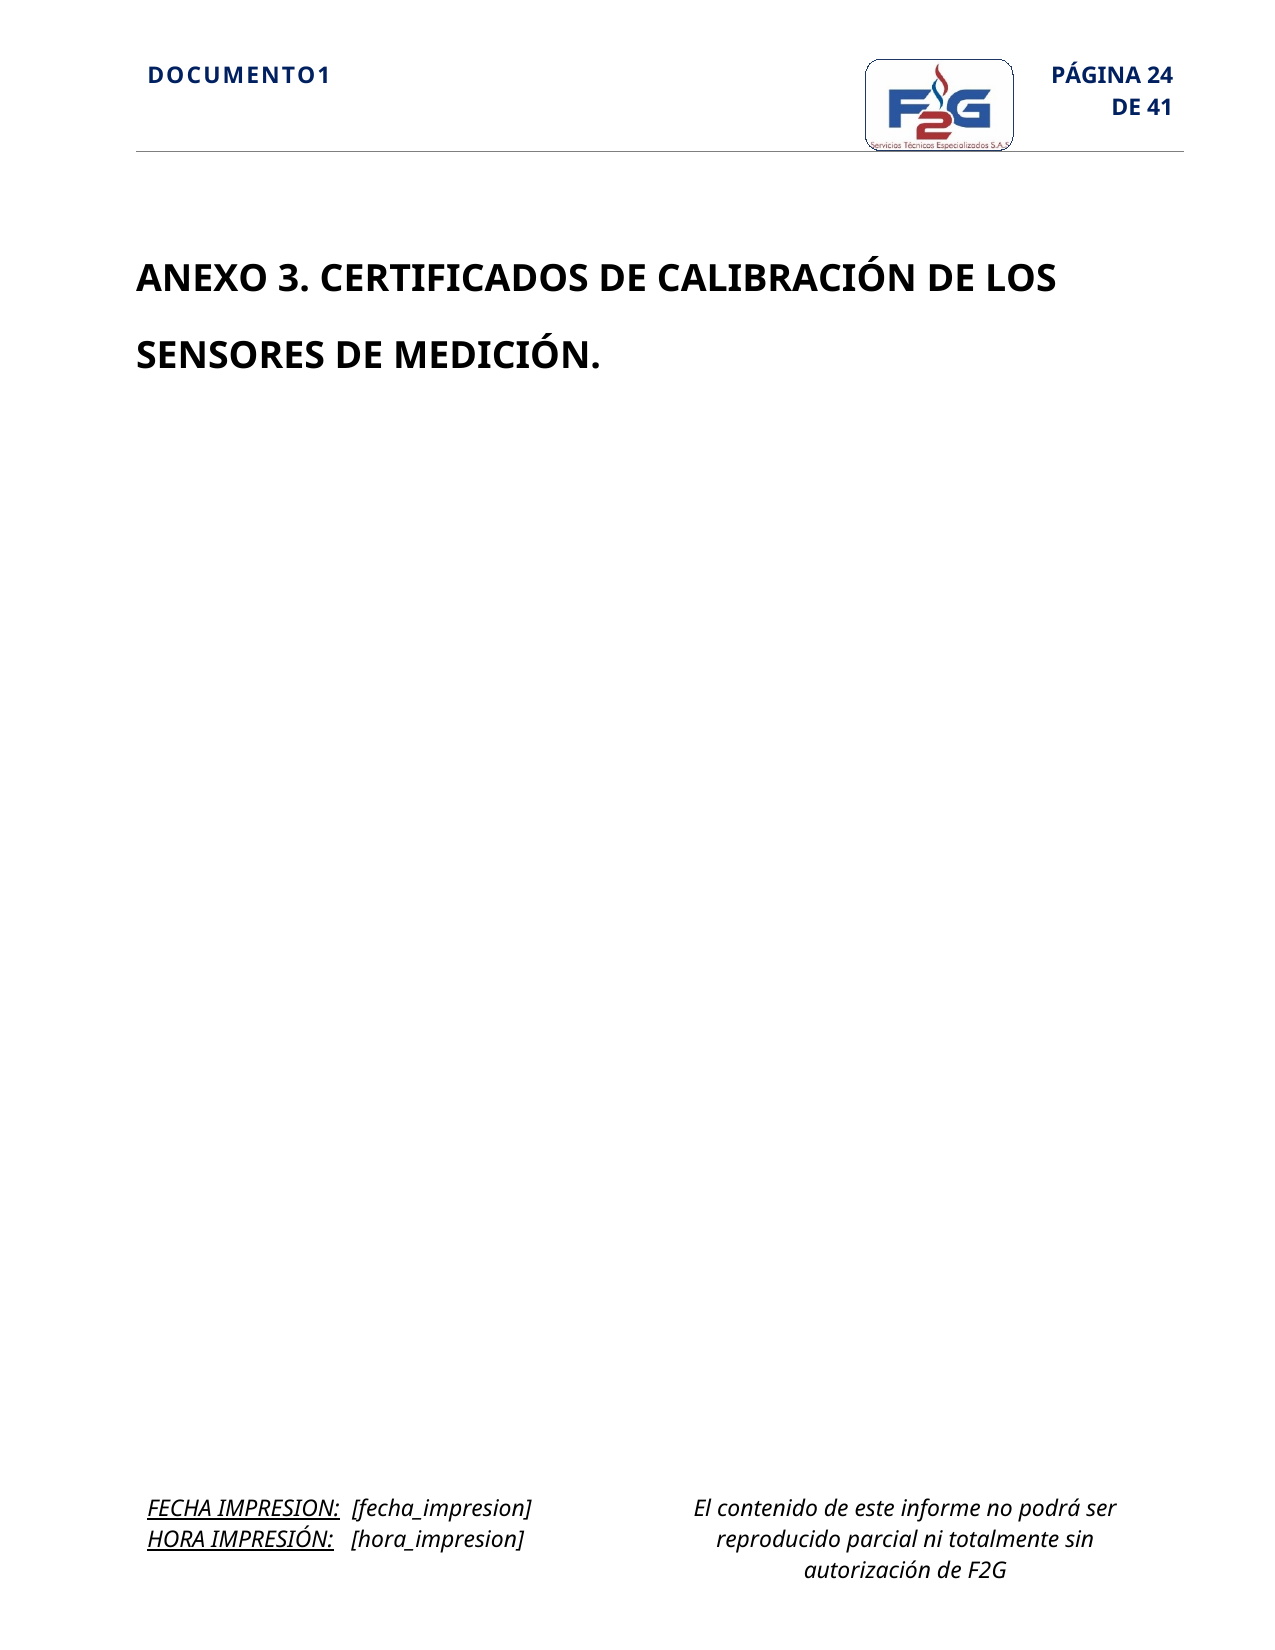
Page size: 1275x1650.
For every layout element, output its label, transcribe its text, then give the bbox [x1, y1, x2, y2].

text ANEXO 3. CERTIFICADOS DE CALIBRACIÓN DE LOS SENSORES DE MEDICIÓN. [136, 251, 1163, 379]
picture [865, 59, 1013, 150]
